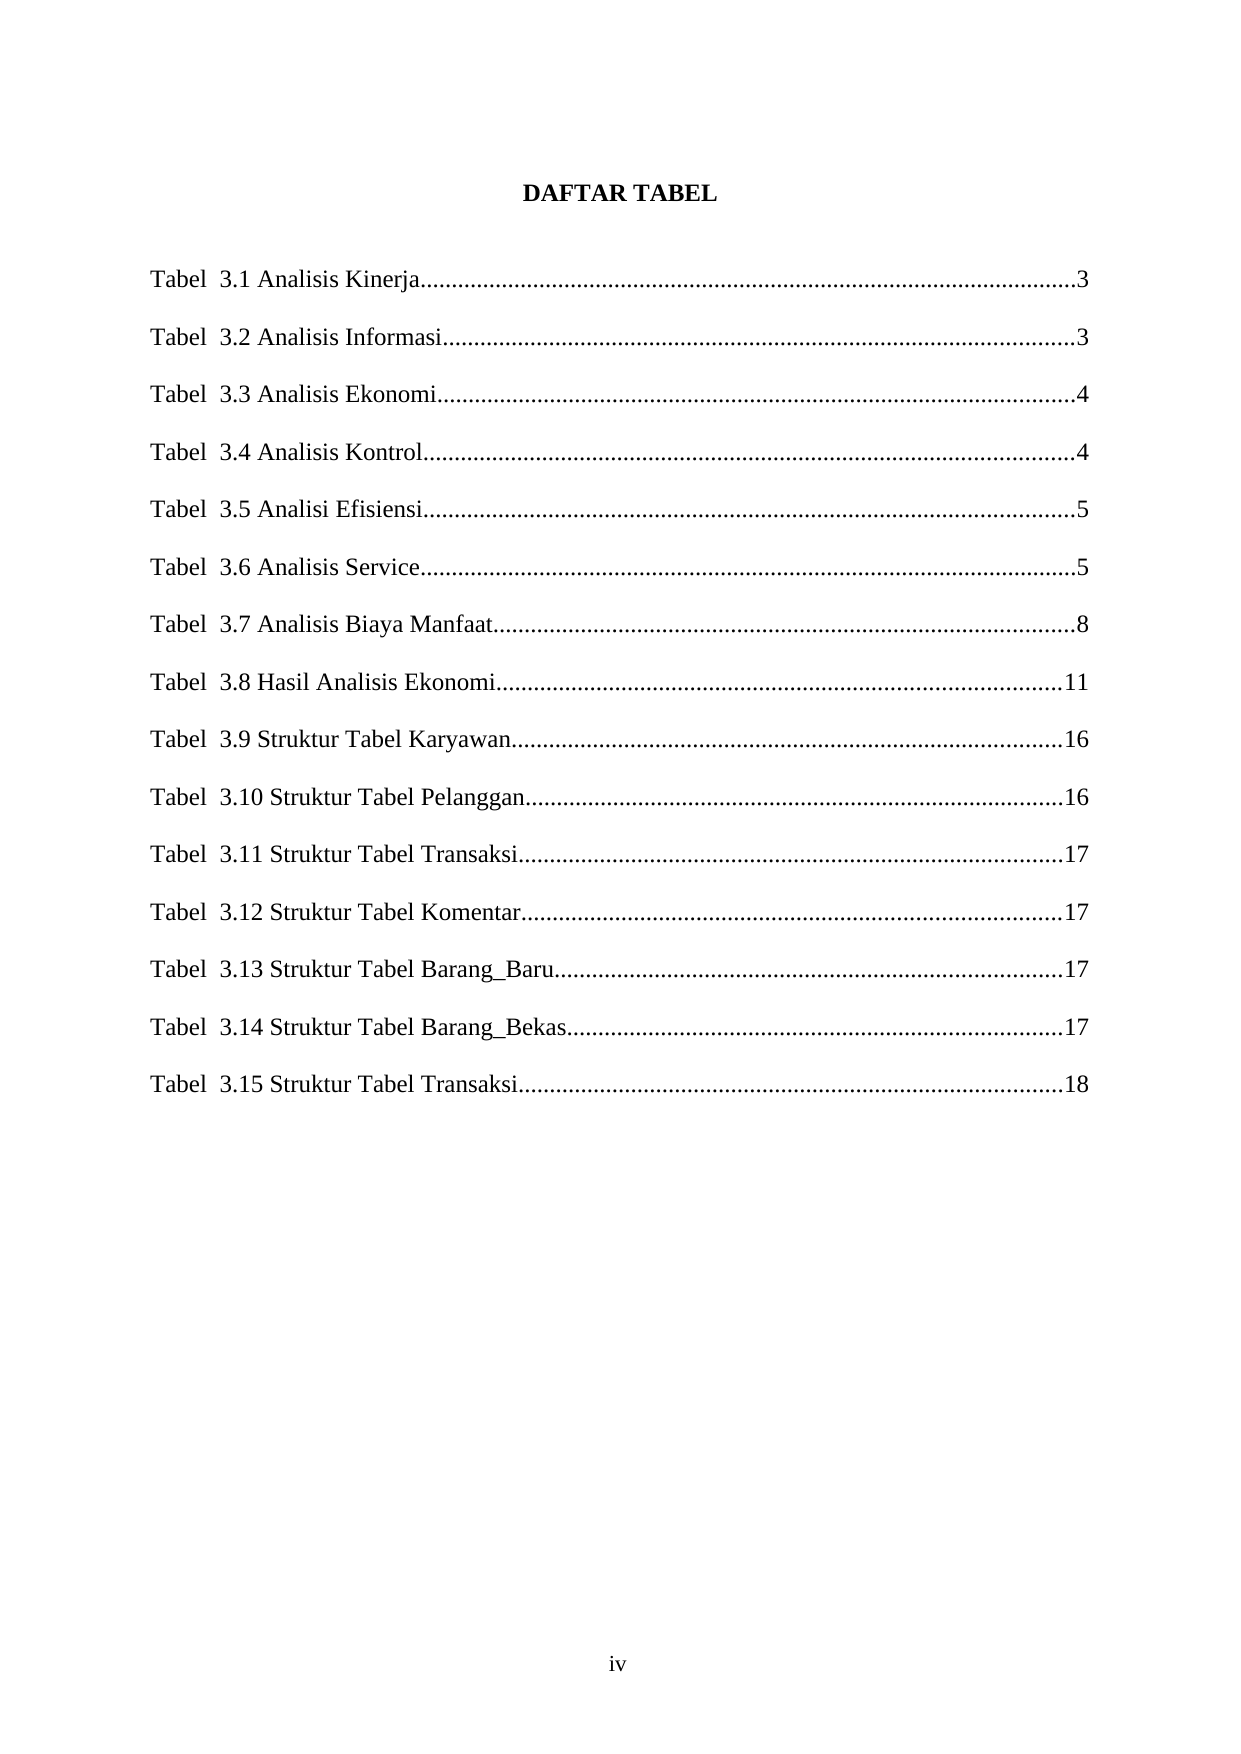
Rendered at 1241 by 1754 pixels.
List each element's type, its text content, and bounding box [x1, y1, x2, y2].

text Tabel 3.4 Analisis Kontrol 4 [150, 437, 1090, 466]
text DAFTAR TABEL [150, 178, 1090, 207]
text Tabel 3.1 Analisis Kinerja 3 [150, 264, 1090, 293]
text Tabel 3.5 Analisi Efisiensi 5 [150, 494, 1090, 523]
text Tabel 3.12 Struktur Tabel Komentar 17 [150, 897, 1090, 926]
text Tabel 3.9 Struktur Tabel Karyawan 16 [150, 724, 1090, 753]
text Tabel 3.2 Analisis Informasi 3 [150, 322, 1090, 351]
text Tabel 3.7 Analisis Biaya Manfaat 8 [150, 609, 1090, 638]
text Tabel 3.15 Struktur Tabel Transaksi 18 [150, 1069, 1090, 1098]
text Tabel 3.14 Struktur Tabel Barang_Bekas 17 [150, 1012, 1090, 1041]
text Tabel 3.3 Analisis Ekonomi 4 [150, 379, 1090, 408]
text Tabel 3.6 Analisis Service 5 [150, 552, 1090, 581]
text Tabel 3.13 Struktur Tabel Barang_Baru 17 [150, 954, 1090, 983]
text Tabel 3.10 Struktur Tabel Pelanggan 16 [150, 782, 1090, 811]
text Tabel 3.8 Hasil Analisis Ekonomi 11 [150, 667, 1090, 696]
text Tabel 3.11 Struktur Tabel Transaksi 17 [150, 839, 1090, 868]
